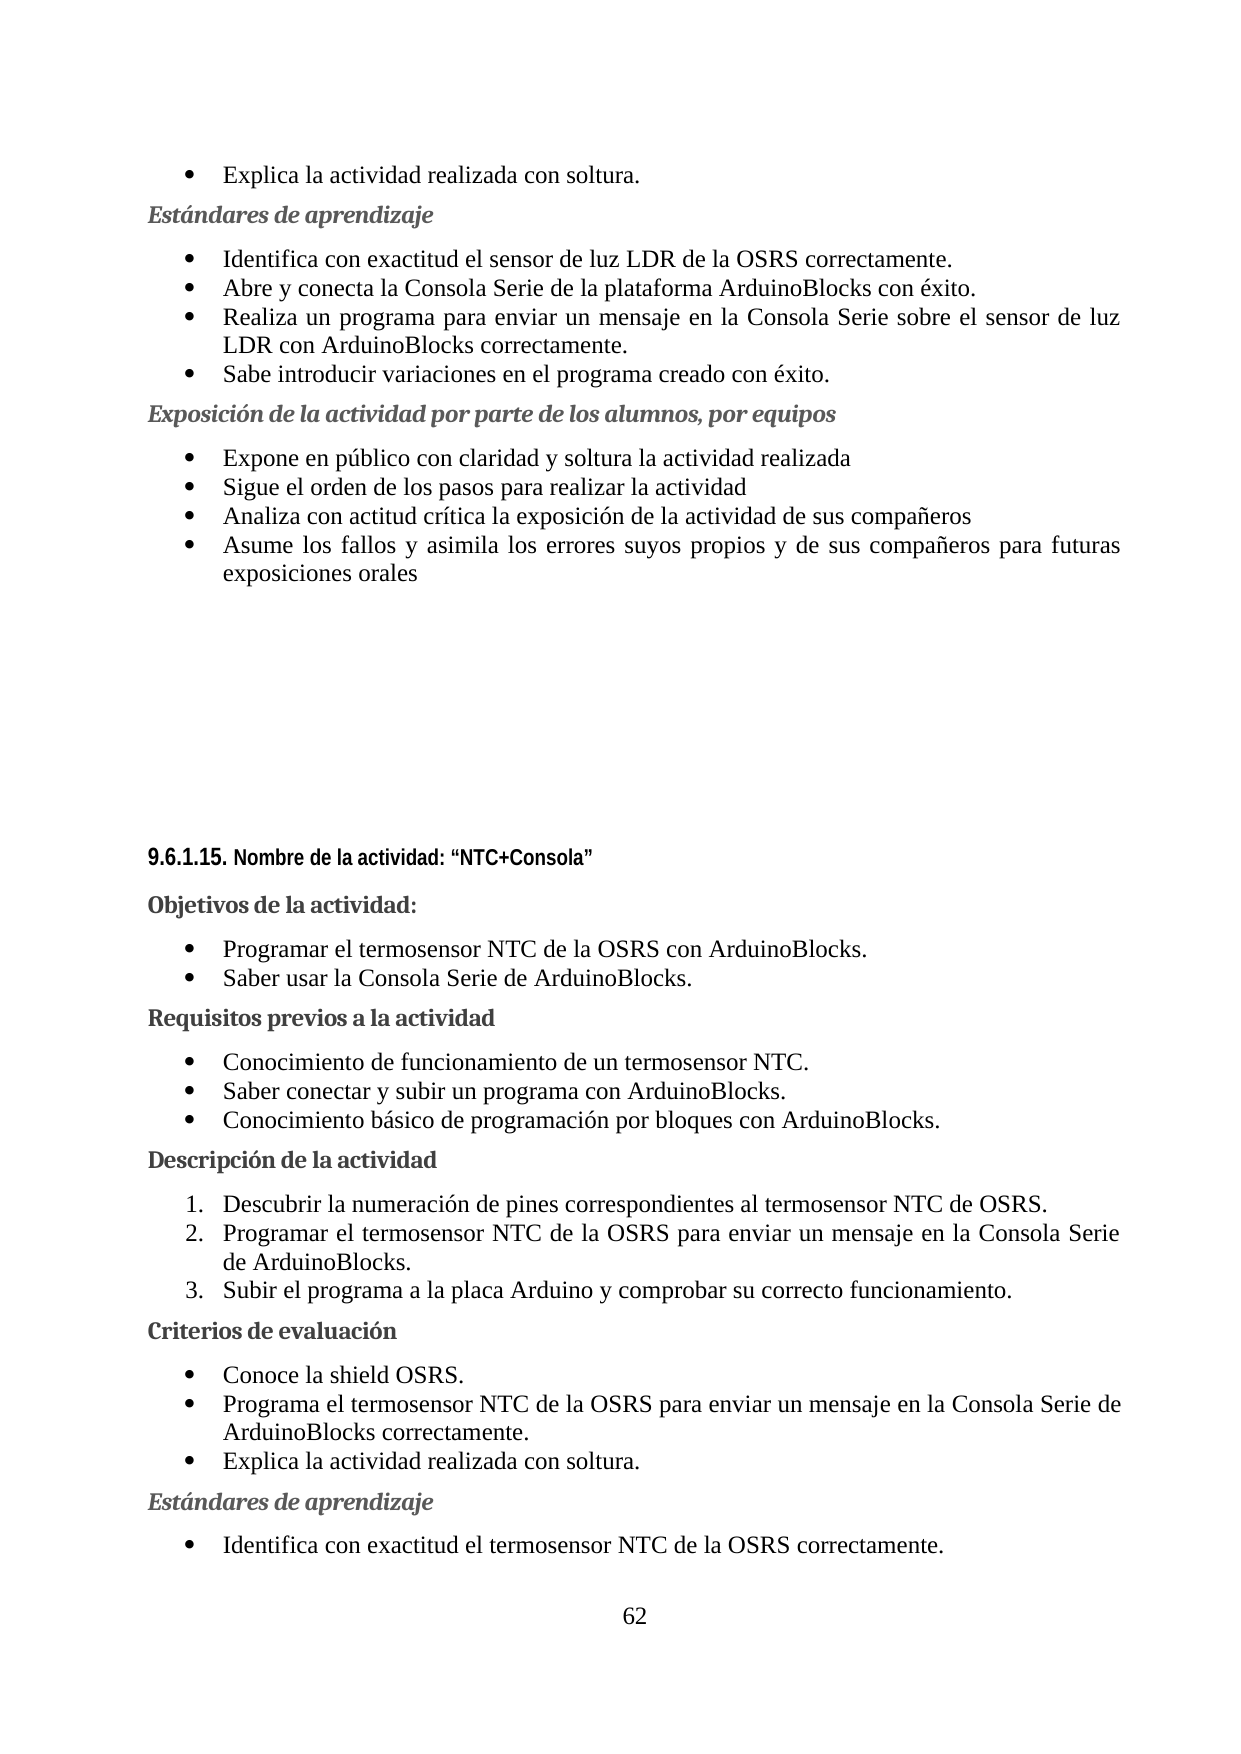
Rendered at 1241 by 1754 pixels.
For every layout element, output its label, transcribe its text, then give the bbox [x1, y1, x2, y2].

text Conoce la shield OSRS. [185, 1360, 1122, 1389]
text Expone en público con claridad y soltura la actividad realizada [185, 443, 1122, 472]
list Subir el programa a la placa Arduino y comprobar su correcto funcionamiento. [185, 1276, 1122, 1304]
text Sabe introducir variaciones en el programa creado con éxito. [185, 359, 1122, 388]
text Realiza un programa para enviar un mensaje en la Consola Serie sobre el sensor de luz LDR con ArduinoBlocks correctamente. [185, 302, 1122, 359]
list Descubrir la numeración de pines correspondientes al termosensor NTC de OSRS. [185, 1189, 1122, 1218]
text Conocimiento básico de programación por bloques con ArduinoBlocks. [185, 1105, 1122, 1134]
text Identifica con exactitud el sensor de luz LDR de la OSRS correctamente. [185, 244, 1122, 273]
text Saber conectar y subir un programa con ArduinoBlocks. [185, 1076, 1122, 1105]
list Programar el termosensor NTC de la OSRS para enviar un mensaje en la Consola Serie de ArduinoBlocks. [185, 1218, 1122, 1276]
text Explica la actividad realizada con soltura. [185, 160, 1122, 188]
subtitle Objetivos de la actividad: [148, 891, 1122, 920]
text Conocimiento de funcionamiento de un termosensor NTC. [185, 1047, 1122, 1076]
subtitle Requisitos previos a la actividad [148, 1004, 1122, 1033]
text Saber usar la Consola Serie de ArduinoBlocks. [185, 963, 1122, 992]
text Identifica con exactitud el termosensor NTC de la OSRS correctamente. [185, 1531, 1122, 1559]
subtitle Nombre de la actividad: “NTC+Consola” [148, 842, 1122, 870]
subtitle Estándares de aprendizaje [148, 1487, 1122, 1516]
subtitle Exposición de la actividad por parte de los alumnos, por equipos [148, 400, 1122, 429]
text Sigue el orden de los pasos para realizar la actividad [185, 472, 1122, 501]
text Programar el termosensor NTC de la OSRS con ArduinoBlocks. [185, 934, 1122, 963]
subtitle Descripción de la actividad [148, 1146, 1122, 1175]
subtitle Estándares de aprendizaje [148, 201, 1122, 230]
text Analiza con actitud crítica la exposición de la actividad de sus compañeros [185, 501, 1122, 530]
text Explica la actividad realizada con soltura. [185, 1446, 1122, 1475]
text Abre y conecta la Consola Serie de la plataforma ArduinoBlocks con éxito. [185, 273, 1122, 302]
subtitle Criterios de evaluación [148, 1317, 1122, 1346]
text Asume los fallos y asimila los errores suyos propios y de sus compañeros para futuras exposiciones orales [185, 530, 1122, 587]
text Programa el termosensor NTC de la OSRS para enviar un mensaje en la Consola Serie de ArduinoBlocks correctamente. [185, 1389, 1122, 1446]
